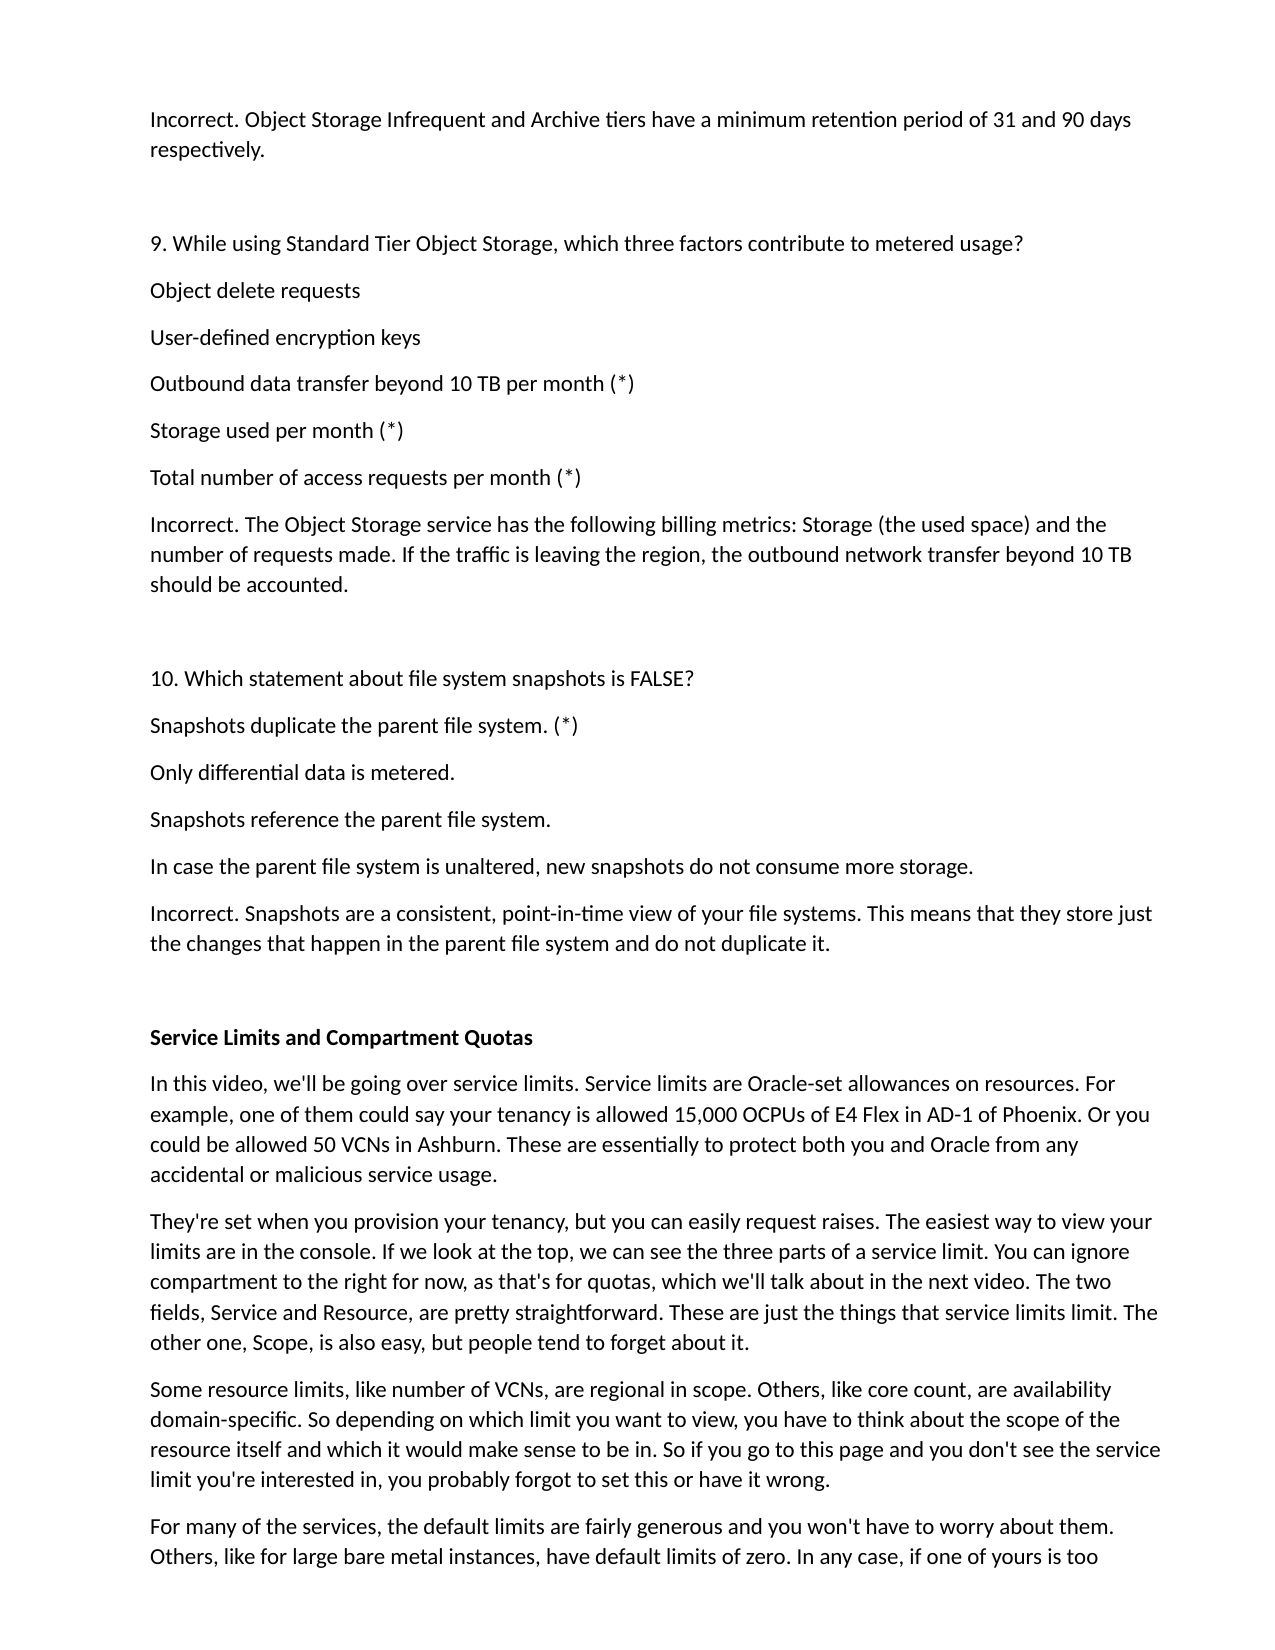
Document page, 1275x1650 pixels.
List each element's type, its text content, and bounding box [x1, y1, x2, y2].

text 9. While using Standard Tier Object Storage, which three factors contribute to metered usage? [150, 229, 1170, 257]
text Total number of access requests per month (*) [150, 463, 1170, 491]
text Storage used per month (*) [150, 416, 1170, 444]
text In case the parent file system is unaltered, new snapshots do not consume more storage. [150, 852, 1170, 880]
text Incorrect. Snapshots are a consistent, point-in-time view of your file systems. This means that they store just the changes that happen in the parent file system and do not duplicate it. [150, 899, 1170, 957]
text Object delete requests [150, 276, 1170, 304]
text 10. Which statement about file system snapshots is FALSE? [150, 664, 1170, 692]
text User-defined encryption keys [150, 323, 1170, 351]
text Snapshots reference the parent file system. [150, 805, 1170, 833]
text They're set when you provision your tenancy, but you can easily request raises. The easiest way to view your limits are in the console. If we look at the top, we can see the three parts of a service limit. You can ignore compartment to the right for now, as that's for quotas, which we'll talk about in the next video. The two fields, Service and Resource, are pretty straightforward. These are just the things that service limits limit. The other one, Scope, is also easy, but people tend to forget about it. [150, 1207, 1170, 1356]
text Incorrect. Object Storage Infrequent and Archive tiers have a minimum retention period of 31 and 90 days respectively. [150, 105, 1170, 163]
text Service Limits and Compartment Quotas [150, 1023, 1170, 1051]
text Incorrect. The Object Storage service has the following billing metrics: Storage (the used space) and the number of requests made. If the traffic is leaving the region, the outbound network transfer beyond 10 TB should be accounted. [150, 510, 1170, 599]
text Only differential data is metered. [150, 758, 1170, 786]
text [150, 1512, 1170, 1571]
text Outbound data transfer beyond 10 TB per month (*) [150, 369, 1170, 398]
text Some resource limits, like number of VCNs, are regional in scope. Others, like core count, are availability domain-specific. So depending on which limit you want to view, you have to think about the scope of the resource itself and which it would make sense to be in. So if you go to this page and you don't see the service limit you're interested in, you probably forgot to set this or have it wrong. [150, 1375, 1170, 1493]
text In this video, we'll be going over service limits. Service limits are Oracle-set allowances on resources. For example, one of them could say your tenancy is allowed 15,000 OCPUs of E4 Flex in AD-1 of Phoenix. Or you could be allowed 50 VCNs in Ashburn. These are essentially to protect both you and Oracle from any accidental or malicious service usage. [150, 1069, 1170, 1188]
text Snapshots duplicate the parent file system. (*) [150, 711, 1170, 739]
